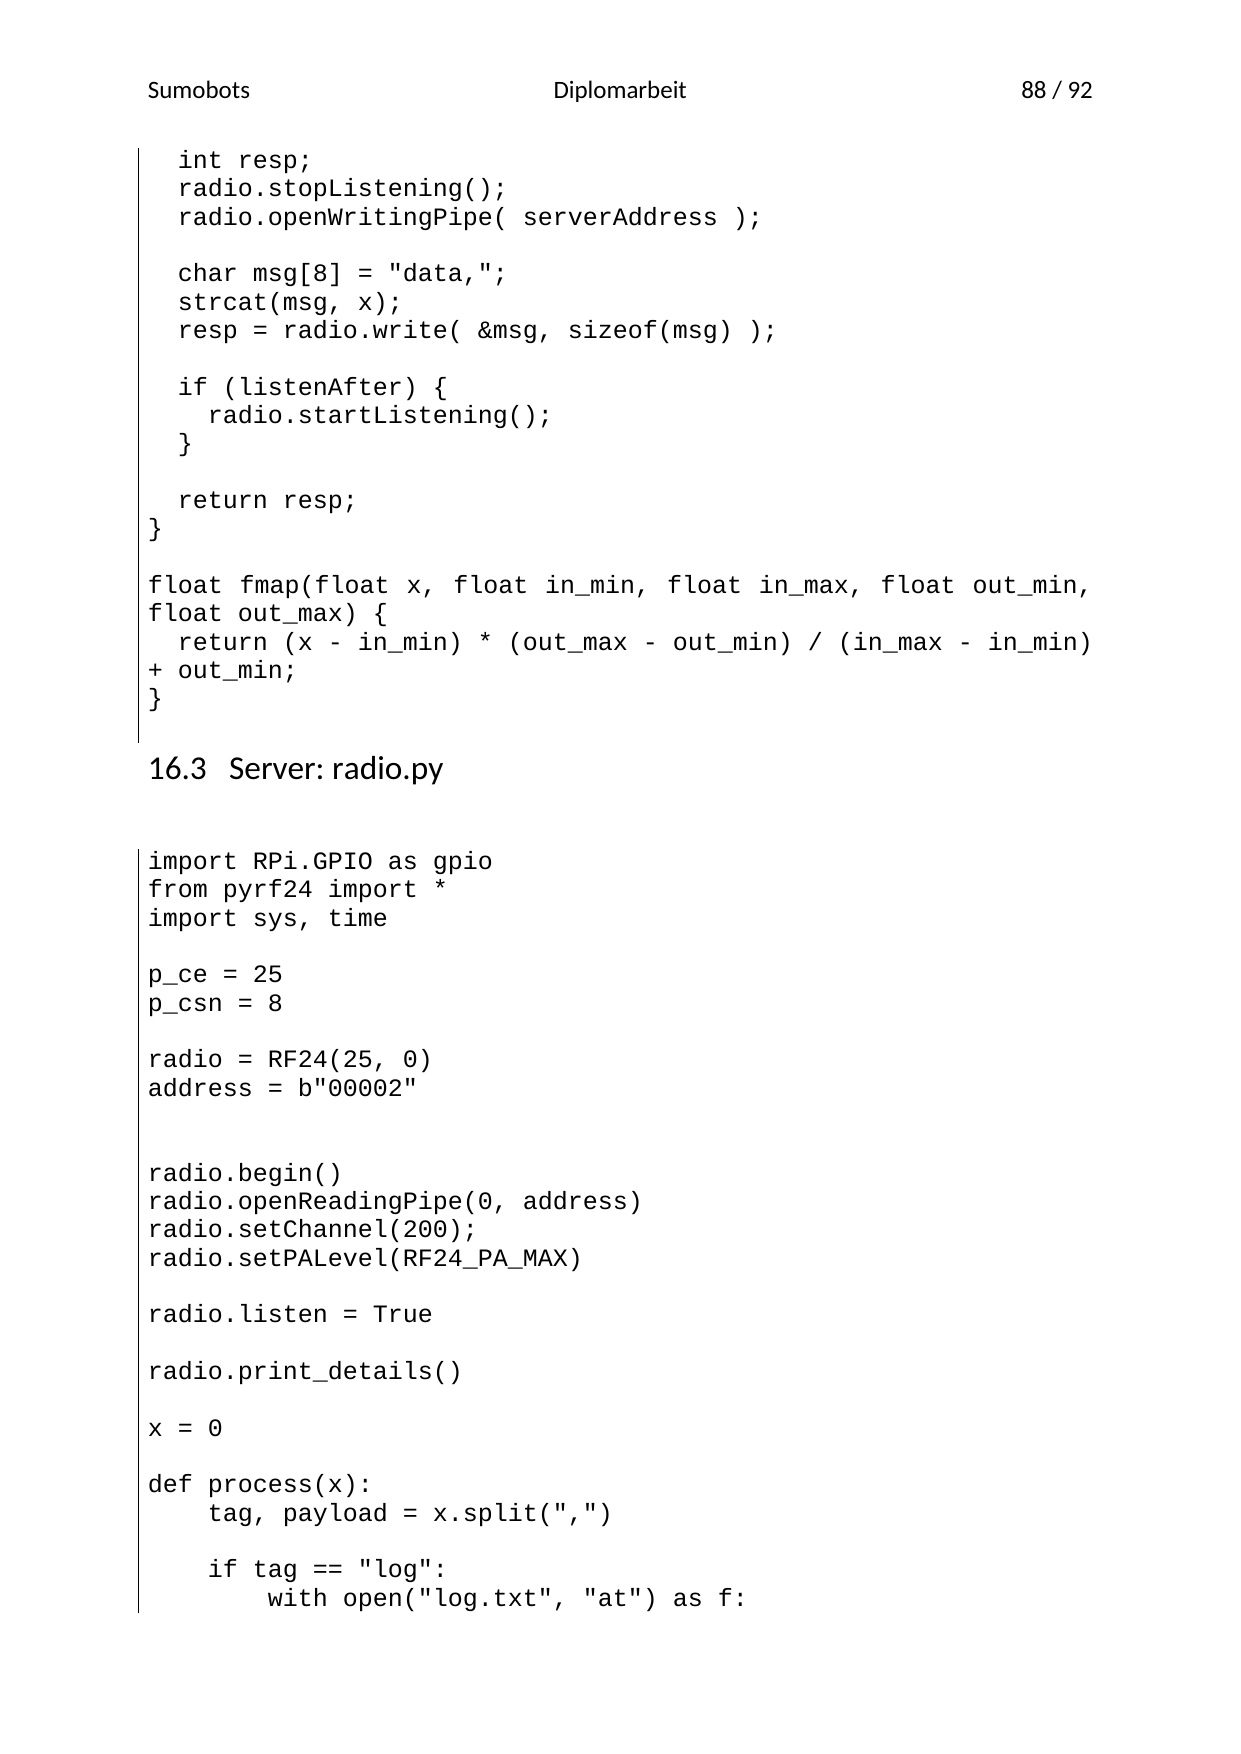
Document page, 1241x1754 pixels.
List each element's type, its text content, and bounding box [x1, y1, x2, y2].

text tag, payload = x.split(",") [148, 1500, 1093, 1528]
text radio.setChannel(200); [148, 1217, 1093, 1245]
text radio = RF24(25, 0) [148, 1047, 1093, 1075]
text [148, 318, 1093, 346]
text radio.openWritingPipe( serverAddress ); [148, 204, 1093, 233]
text import RPi.GPIO as gpio [148, 848, 1093, 877]
text radio.setPALevel(RF24_PA_MAX) [148, 1245, 1093, 1273]
text from pyrf24 import * [148, 877, 1093, 905]
text x = 0 [148, 1415, 1093, 1443]
text import sys, time [148, 905, 1093, 933]
text } [148, 516, 1093, 544]
text radio.startListening(); [148, 403, 1093, 431]
text radio.stopListening(); [148, 176, 1093, 204]
text if (listenAfter) { [148, 374, 1093, 403]
text float fmap(float x, float in_min, float in_max, float out_min, float out_max) { [148, 573, 1093, 629]
text with open("log.txt", "at") as f: [148, 1585, 1093, 1613]
text p_csn = 8 [148, 990, 1093, 1018]
text radio.print_details() [148, 1358, 1093, 1387]
text char msg[8] = "data,"; [148, 261, 1093, 289]
text def process(x): [148, 1472, 1093, 1500]
subtitle Server: radio.py [148, 747, 1093, 787]
text } [148, 686, 1093, 714]
text strcat(msg, x); [148, 289, 1093, 318]
text address = b"00002" [148, 1075, 1093, 1103]
text return resp; [148, 488, 1093, 516]
text return (x - in_min) * (out_max - out_min) / (in_max - in_min) + out_min; [148, 629, 1093, 686]
text } [148, 431, 1093, 459]
text p_ce = 25 [148, 962, 1093, 990]
text radio.listen = True [148, 1302, 1093, 1330]
text int resp; [148, 148, 1093, 176]
text radio.begin() [148, 1160, 1093, 1188]
text radio.openReadingPipe(0, address) [148, 1188, 1093, 1217]
text if tag == "log": [148, 1557, 1093, 1585]
